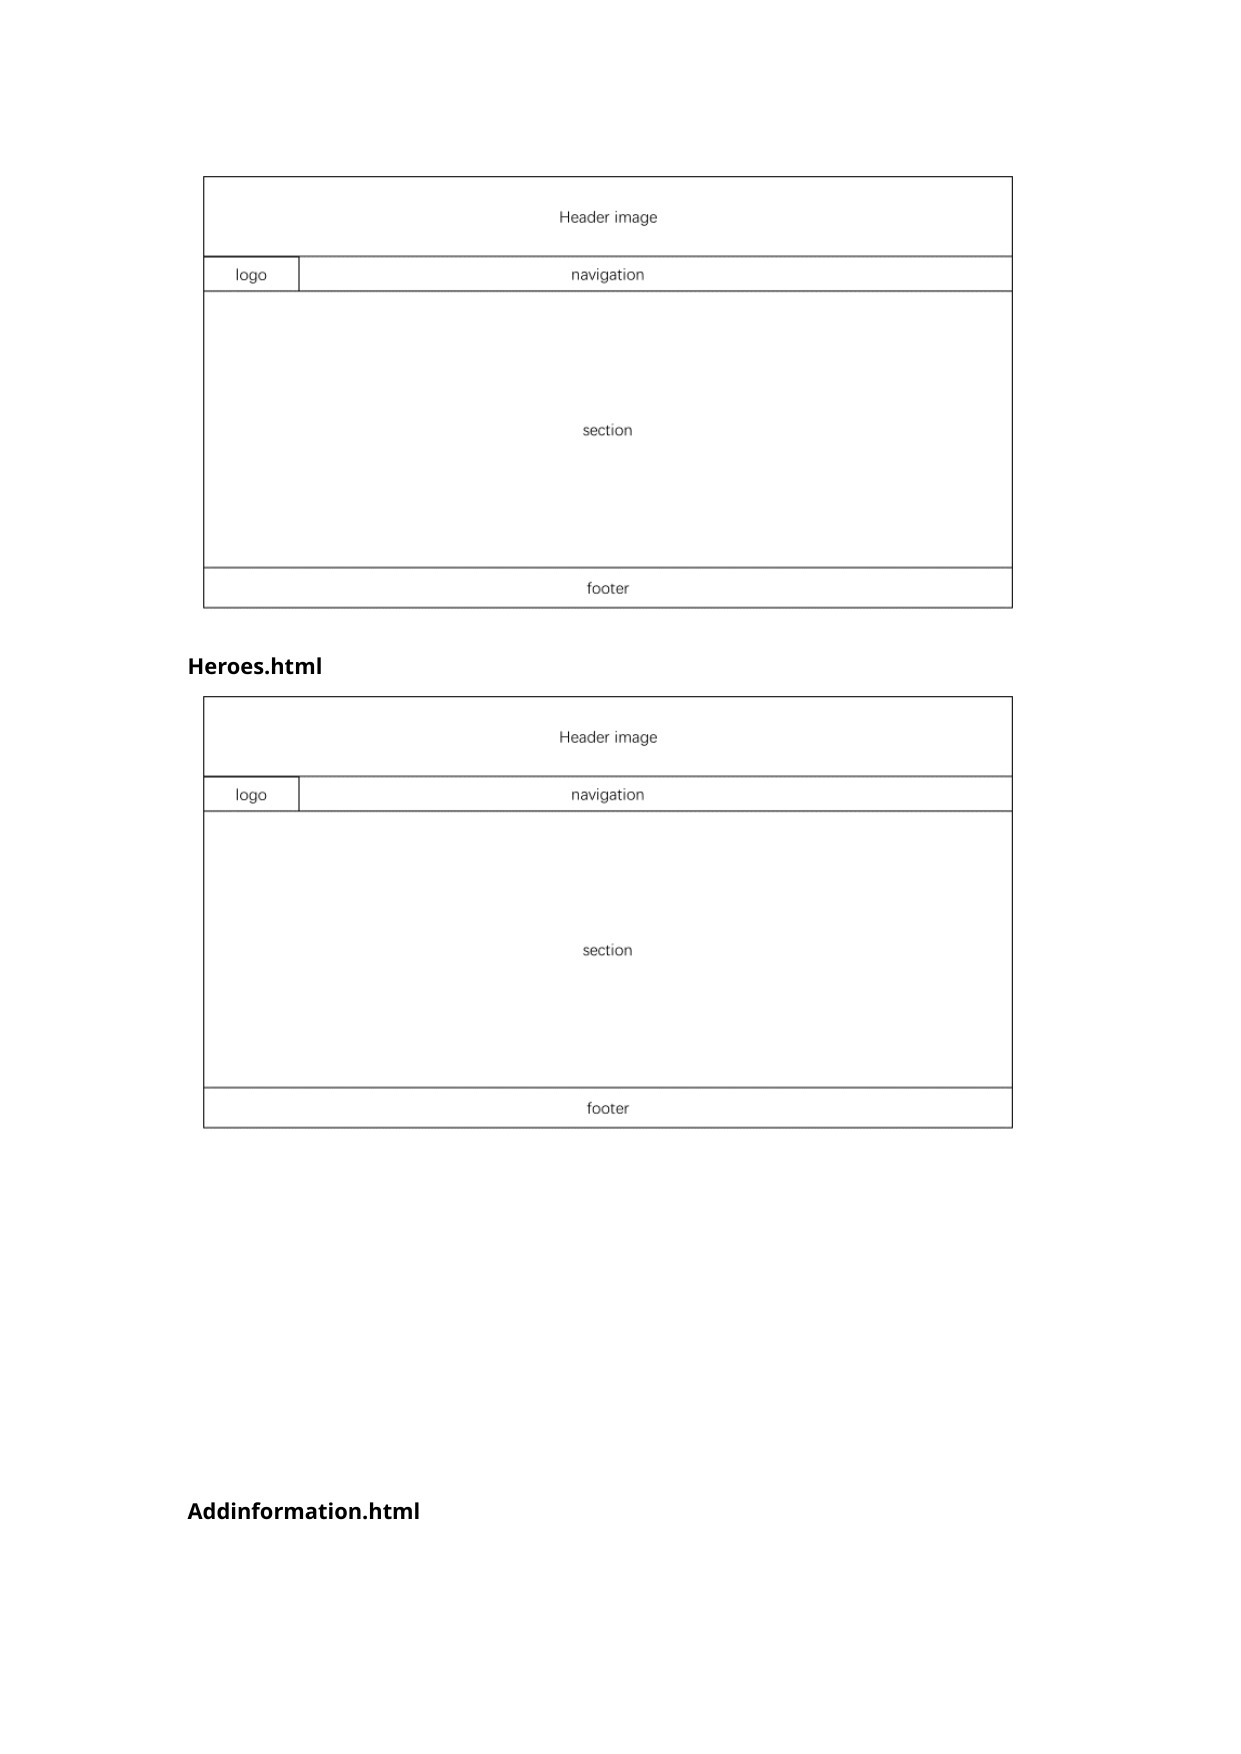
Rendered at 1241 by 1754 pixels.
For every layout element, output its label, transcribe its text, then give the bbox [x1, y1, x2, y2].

text Addinformation.html [187, 1494, 1053, 1527]
text Heroes.html [187, 649, 1053, 682]
picture [187, 682, 1053, 1169]
picture [187, 162, 1053, 649]
